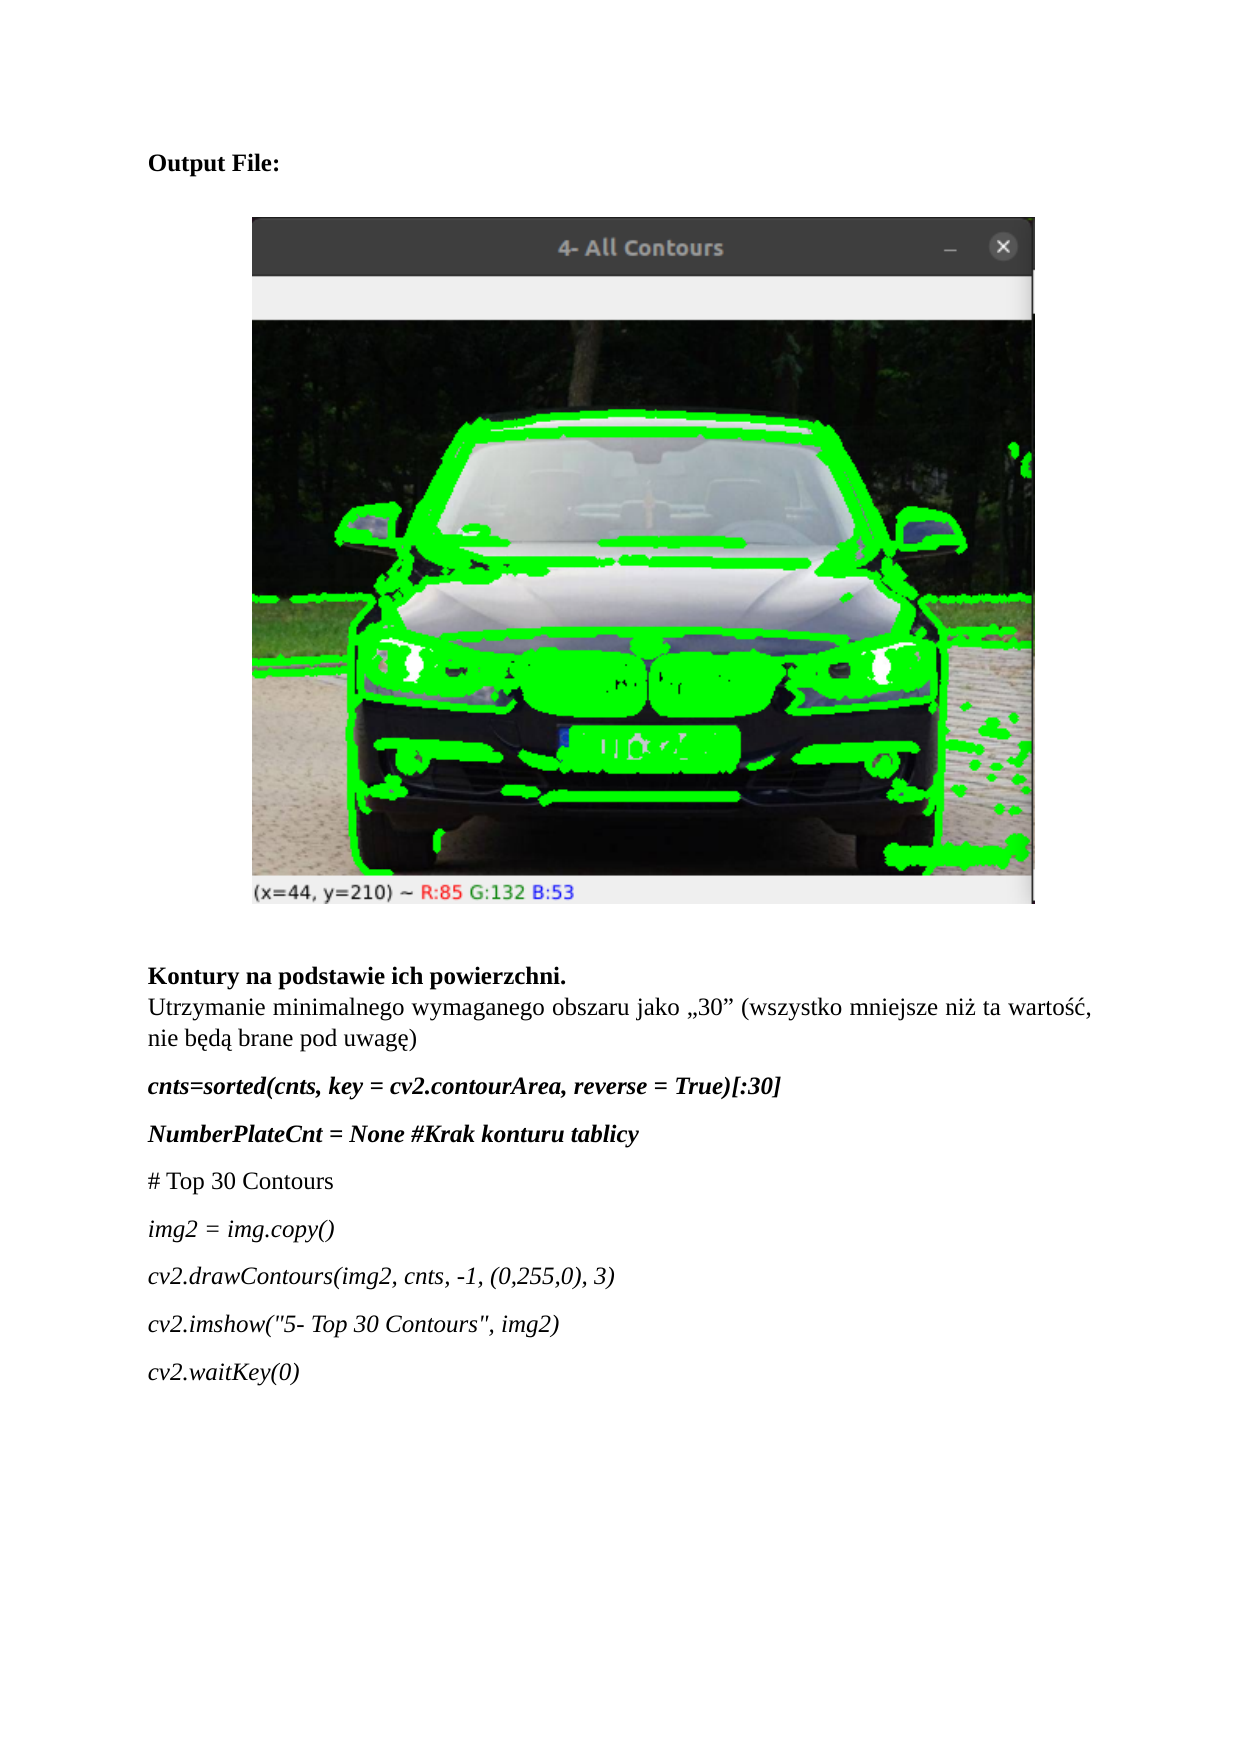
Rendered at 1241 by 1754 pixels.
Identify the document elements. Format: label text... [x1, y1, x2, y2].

text cnts=sorted(cnts, key = cv2.contourArea, reverse = True)[:30] [148, 1071, 1092, 1100]
text # Top 30 Contours [148, 1166, 1092, 1195]
text Utrzymanie minimalnego wymaganego obszaru jako „30” (wszystko mniejsze niż ta wartość, nie będą brane pod uwagę) [148, 992, 1092, 1052]
text cv2.waitKey(0) [148, 1357, 1092, 1385]
text cv2.drawContours(img2, cnts, -1, (0,255,0), 3) [148, 1261, 1092, 1290]
text cv2.imshow("5- Top 30 Contours", img2) [148, 1309, 1092, 1338]
text NumberPlateCnt = None #Krak konturu tablicy [148, 1119, 1092, 1147]
text Output File: [148, 148, 1092, 176]
picture [252, 217, 1035, 904]
text img2 = img.copy() [148, 1214, 1092, 1243]
subtitle Kontury na podstawie ich powierzchni. [148, 961, 1092, 990]
